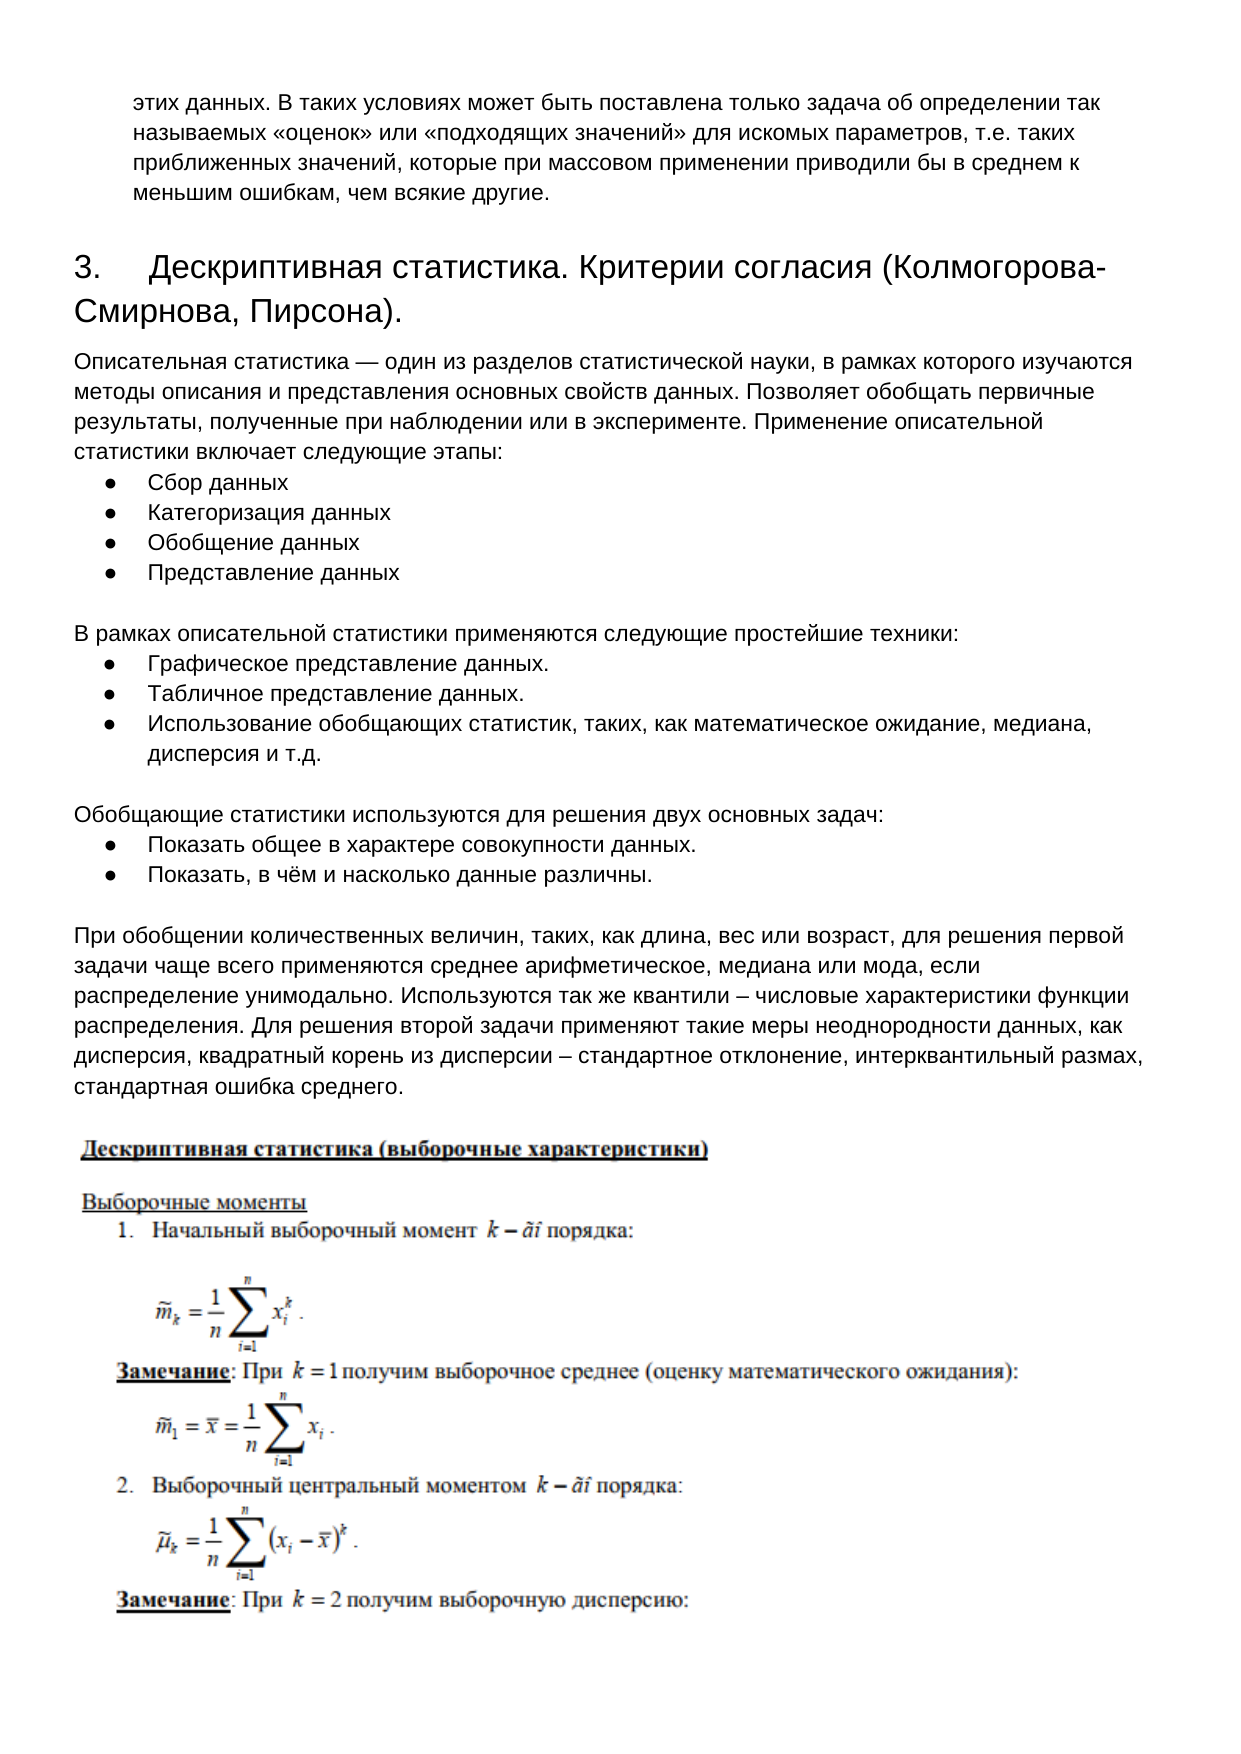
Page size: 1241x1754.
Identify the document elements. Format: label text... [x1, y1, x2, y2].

text В рамках описательной статистики применяются следующие простейшие техники: [74, 619, 1152, 646]
text Обобщающие статистики используются для решения двух основных задач: [74, 801, 1152, 827]
list Использование обобщающих статистик, таких, как математическое ожидание, медиана, дисперсия и т.д. [102, 710, 1152, 767]
list Представление данных [103, 559, 1152, 586]
list Показать, в чём и насколько данные различны. [103, 861, 1152, 888]
list Графическое представление данных. [102, 650, 1152, 676]
picture [73, 1133, 1071, 1615]
list Показать общее в характере совокупности данных. [103, 831, 1152, 857]
subtitle Дескриптивная статистика. Критерии согласия (Колмогорова-Смирнова, Пирсона). [74, 247, 1152, 329]
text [133, 88, 1152, 206]
list Сбор данных [103, 468, 1152, 495]
list Обобщение данных [103, 529, 1152, 555]
text При обобщении количественных величин, таких, как длина, вес или возраст, для решения первой задачи чаще всего применяются среднее арифметическое, медиана или мода, если распределение унимодально. Используются так же квантили – числовые характеристики функции распределения. Для решения второй задачи применяют такие меры неоднородности данных, как дисперсия, квадратный корень из дисперсии – стандартное отклонение, интерквантильный размах, стандартная ошибка среднего. [74, 922, 1152, 1099]
list Категоризация данных [103, 499, 1152, 525]
list Табличное представление данных. [102, 680, 1152, 706]
text Описательная статистика — один из разделов статистической науки, в рамках которого изучаются методы описания и представления основных свойств данных. Позволяет обобщать первичные результаты, полученные при наблюдении или в эксперименте. Применение описательной статистики включает следующие этапы: [74, 348, 1152, 465]
